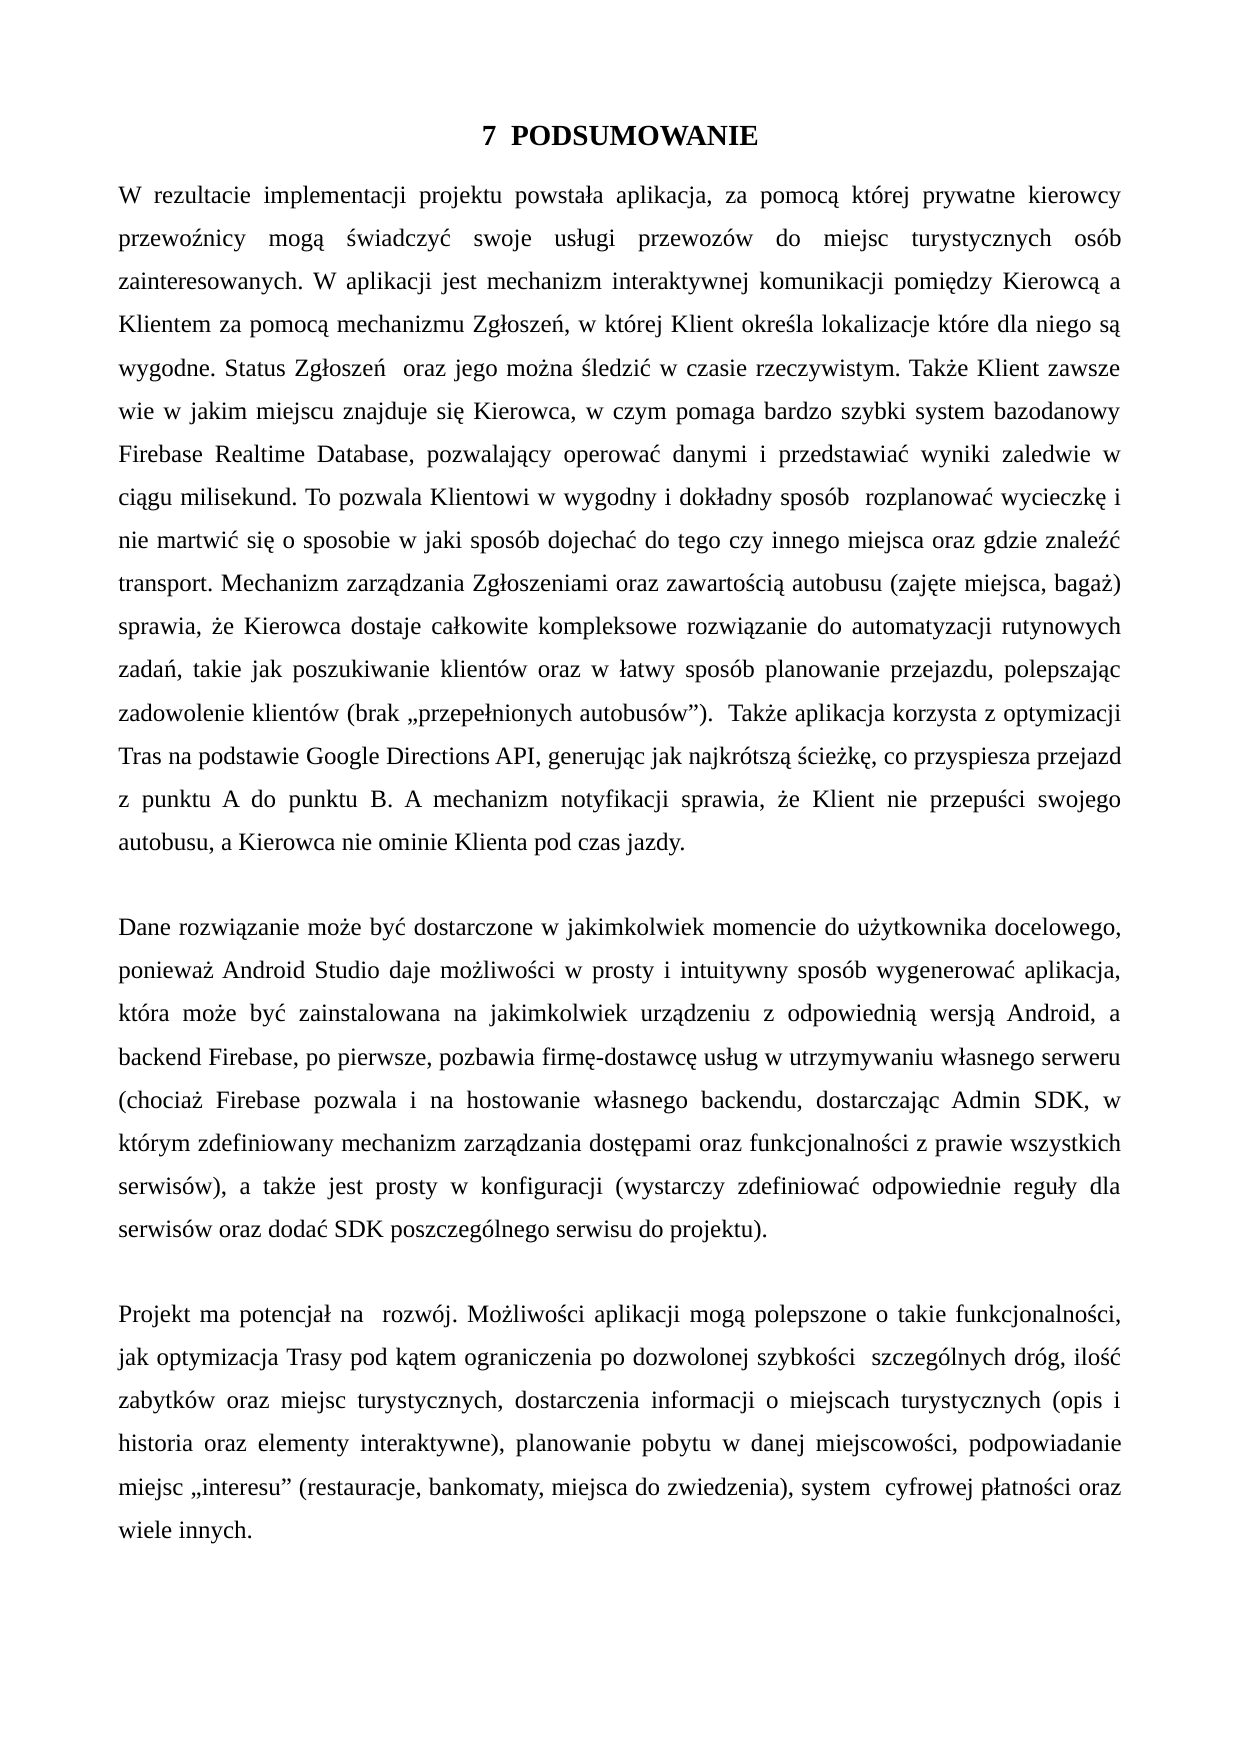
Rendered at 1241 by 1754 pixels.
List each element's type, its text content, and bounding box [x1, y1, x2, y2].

text W rezultacie implementacji projektu powstała aplikacja, za pomocą której prywatne kierowcy przewoźnicy mogą świadczyć swoje usługi przewozów do miejsc turystycznych osób zainteresowanych. W aplikacji jest mechanizm interaktywnej komunikacji pomiędzy Kierowcą a Klientem za pomocą mechanizmu Zgłoszeń, w której Klient określa lokalizacje które dla niego są wygodne. Status Zgłoszeń oraz jego można śledzić w czasie rzeczywistym. Także Klient zawsze wie w jakim miejscu znajduje się Kierowca, w czym pomaga bardzo szybki system bazodanowy Firebase Realtime Database, pozwalający operować danymi i przedstawiać wyniki zaledwie w ciągu milisekund. To pozwala Klientowi w wygodny i dokładny sposób rozplanować wycieczkę i nie martwić się o sposobie w jaki sposób dojechać do tego czy innego miejsca oraz gdzie znaleźć transport. Mechanizm zarządzania Zgłoszeniami oraz zawartością autobusu (zajęte miejsca, bagaż) sprawia, że Kierowca dostaje całkowite kompleksowe rozwiązanie do automatyzacji rutynowych zadań, takie jak poszukiwanie klientów oraz w łatwy sposób planowanie przejazdu, polepszając zadowolenie klientów (brak „przepełnionych autobusów”). Także aplikacja korzysta z optymizacji Tras na podstawie Google Directions API, generując jak najkrótszą ścieżkę, co przyspiesza przejazd z punktu A do punktu B. A mechanizm notyfikacji sprawia, że Klient nie przepuści swojego autobusu, a Kierowca nie ominie Klienta pod czas jazdy. [118, 180, 1122, 856]
text Projekt ma potencjał na rozwój. Możliwości aplikacji mogą polepszone o takie funkcjonalności, jak optymizacja Trasy pod kątem ograniczenia po dozwolonej szybkości szczególnych dróg, ilość zabytków oraz miejsc turystycznych, dostarczenia informacji o miejscach turystycznych (opis i historia oraz elementy interaktywne), planowanie pobytu w danej miejscowości, podpowiadanie miejsc „interesu” (restauracje, bankomaty, miejsca do zwiedzenia), system cyfrowej płatności oraz wiele innych. [118, 1299, 1122, 1543]
text Dane rozwiązanie może być dostarczone w jakimkolwiek momencie do użytkownika docelowego, ponieważ Android Studio daje możliwości w prosty i intuitywny sposób wygenerować aplikacja, która może być zainstalowana na jakimkolwiek urządzeniu z odpowiednią wersją Android, a backend Firebase, po pierwsze, pozbawia firmę-dostawcę usług w utrzymywaniu własnego serweru (chociaż Firebase pozwala i na hostowanie własnego backendu, dostarczając Admin SDK, w którym zdefiniowany mechanizm zarządzania dostępami oraz funkcjonalności z prawie wszystkich serwisów), a także jest prosty w konfiguracji (wystarczy zdefiniować odpowiednie reguły dla serwisów oraz dodać SDK poszczególnego serwisu do projektu). [118, 912, 1122, 1243]
text 7 PODSUMOWANIE [118, 118, 1122, 152]
